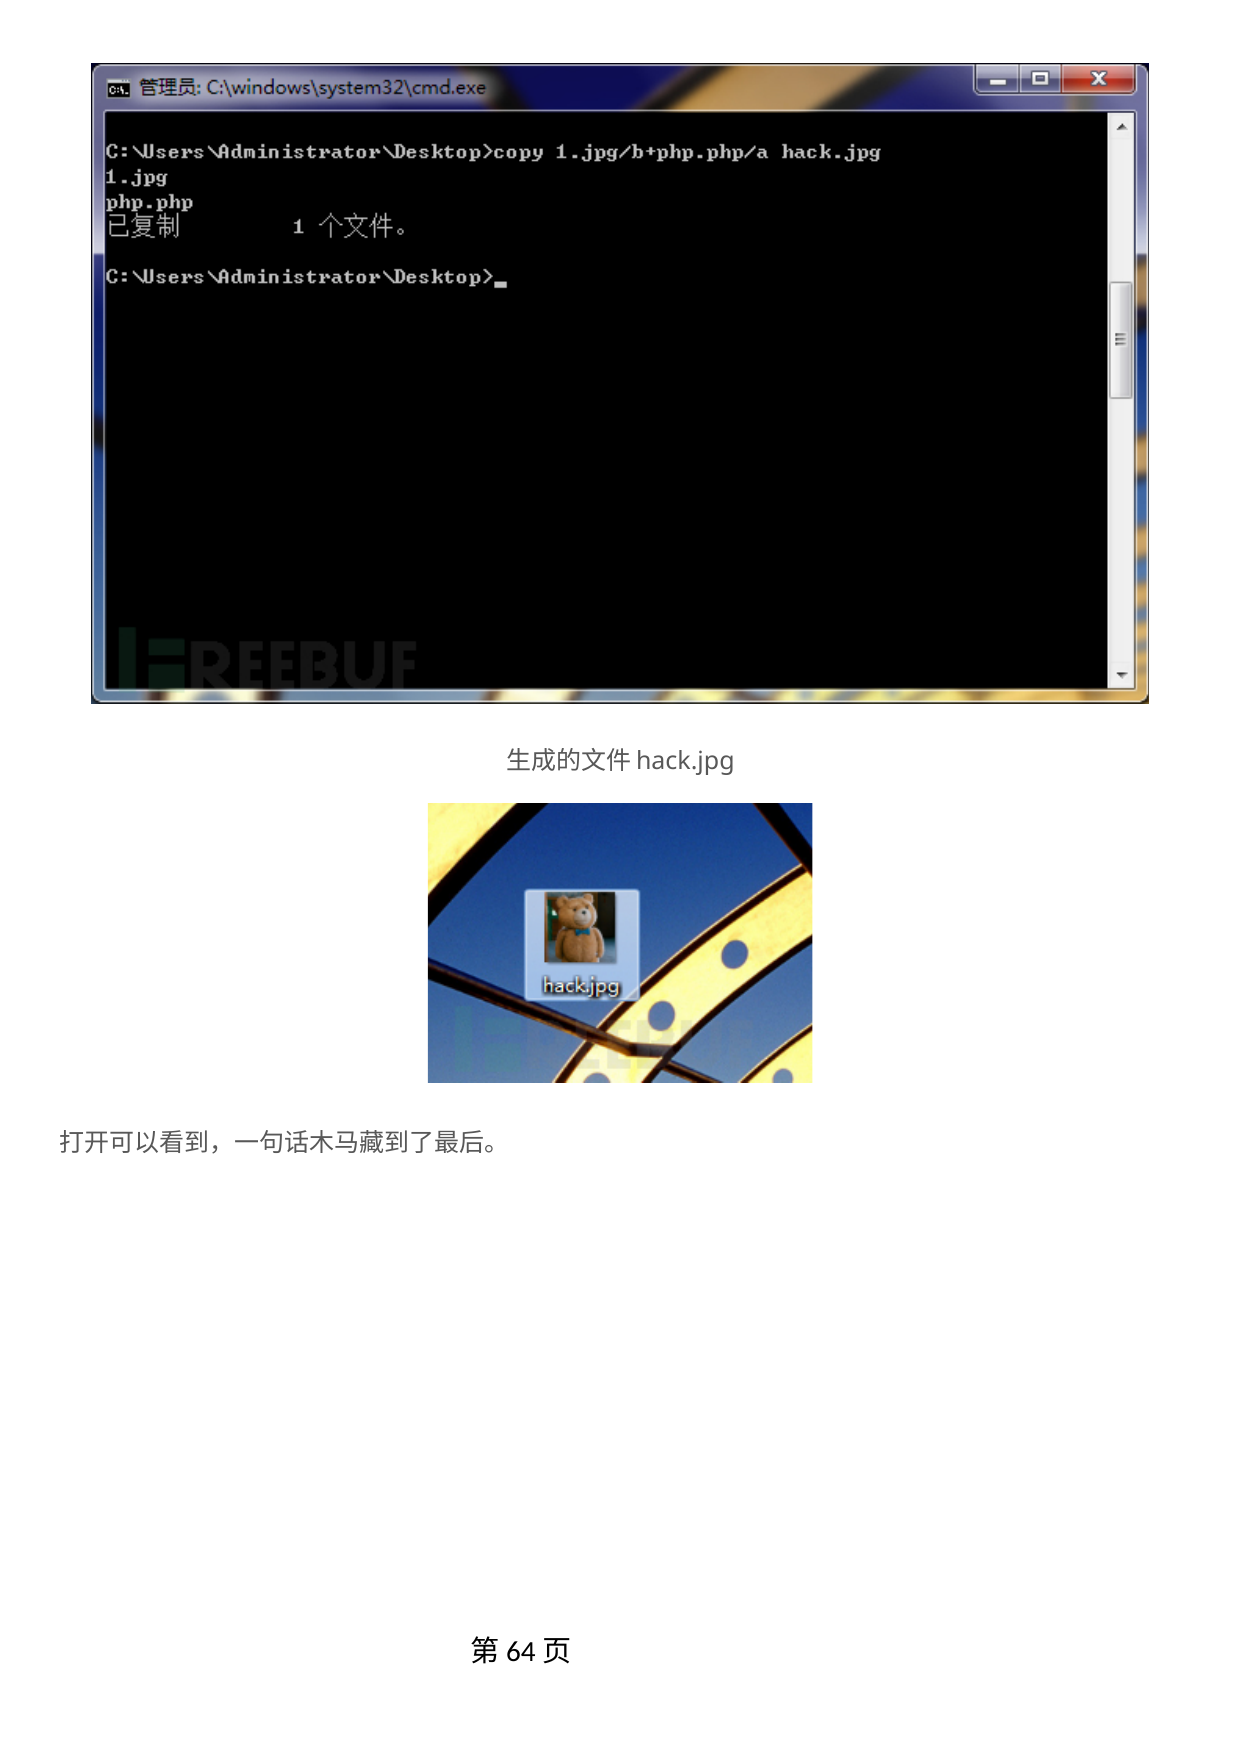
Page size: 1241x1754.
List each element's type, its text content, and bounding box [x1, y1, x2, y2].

picture [427, 803, 813, 1083]
picture [91, 63, 1149, 704]
text 生成的文件hack.jpg [59, 726, 1181, 791]
text 打开可以看到，一句话木马藏到了最后。 [59, 1108, 1181, 1173]
